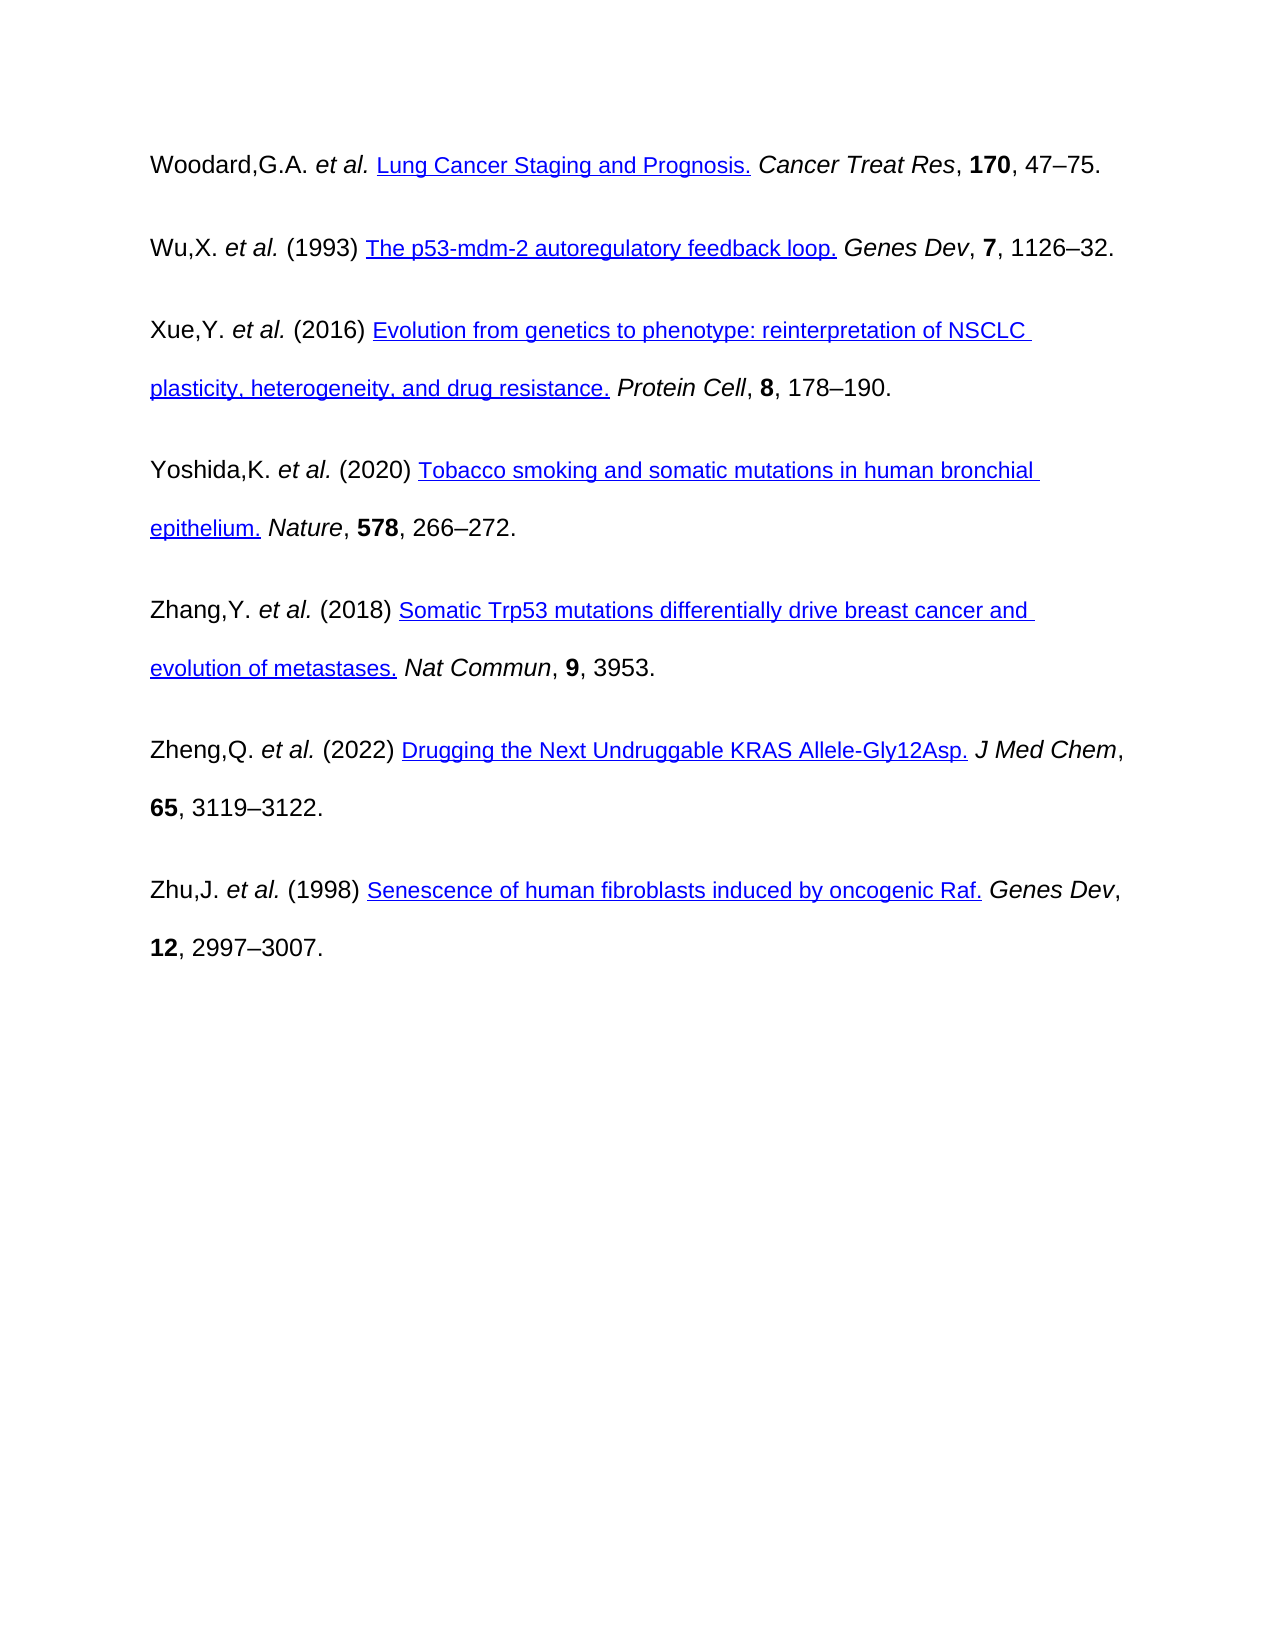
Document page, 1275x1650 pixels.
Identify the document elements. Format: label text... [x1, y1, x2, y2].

text Woodard,G.A. et al. Lung Cancer Staging and Prognosis. Cancer Treat Res, 170, 47–75. [150, 150, 1125, 179]
text Zhu,J. et al. (1998) Senescence of human fibroblasts induced by oncogenic Raf. Genes Dev, 12, 2997–3007. [150, 875, 1125, 961]
text Wu,X. et al. (1993) The p53-mdm-2 autoregulatory feedback loop. Genes Dev, 7, 1126–32. [150, 232, 1125, 261]
text Xue,Y. et al. (2016) Evolution from genetics to phenotype: reinterpretation of NSCLC plasticity, heterogeneity, and drug resistance. Protein Cell, 8, 178–190. [150, 315, 1125, 401]
text Zhang,Y. et al. (2018) Somatic Trp53 mutations differentially drive breast cancer and evolution of metastases. Nat Commun, 9, 3953. [150, 595, 1125, 681]
text Yoshida,K. et al. (2020) Tobacco smoking and somatic mutations in human bronchial epithelium. Nature, 578, 266–272. [150, 455, 1125, 541]
text Zheng,Q. et al. (2022) Drugging the Next Undruggable KRAS Allele-Gly12Asp. J Med Chem, 65, 3119–3122. [150, 735, 1125, 821]
